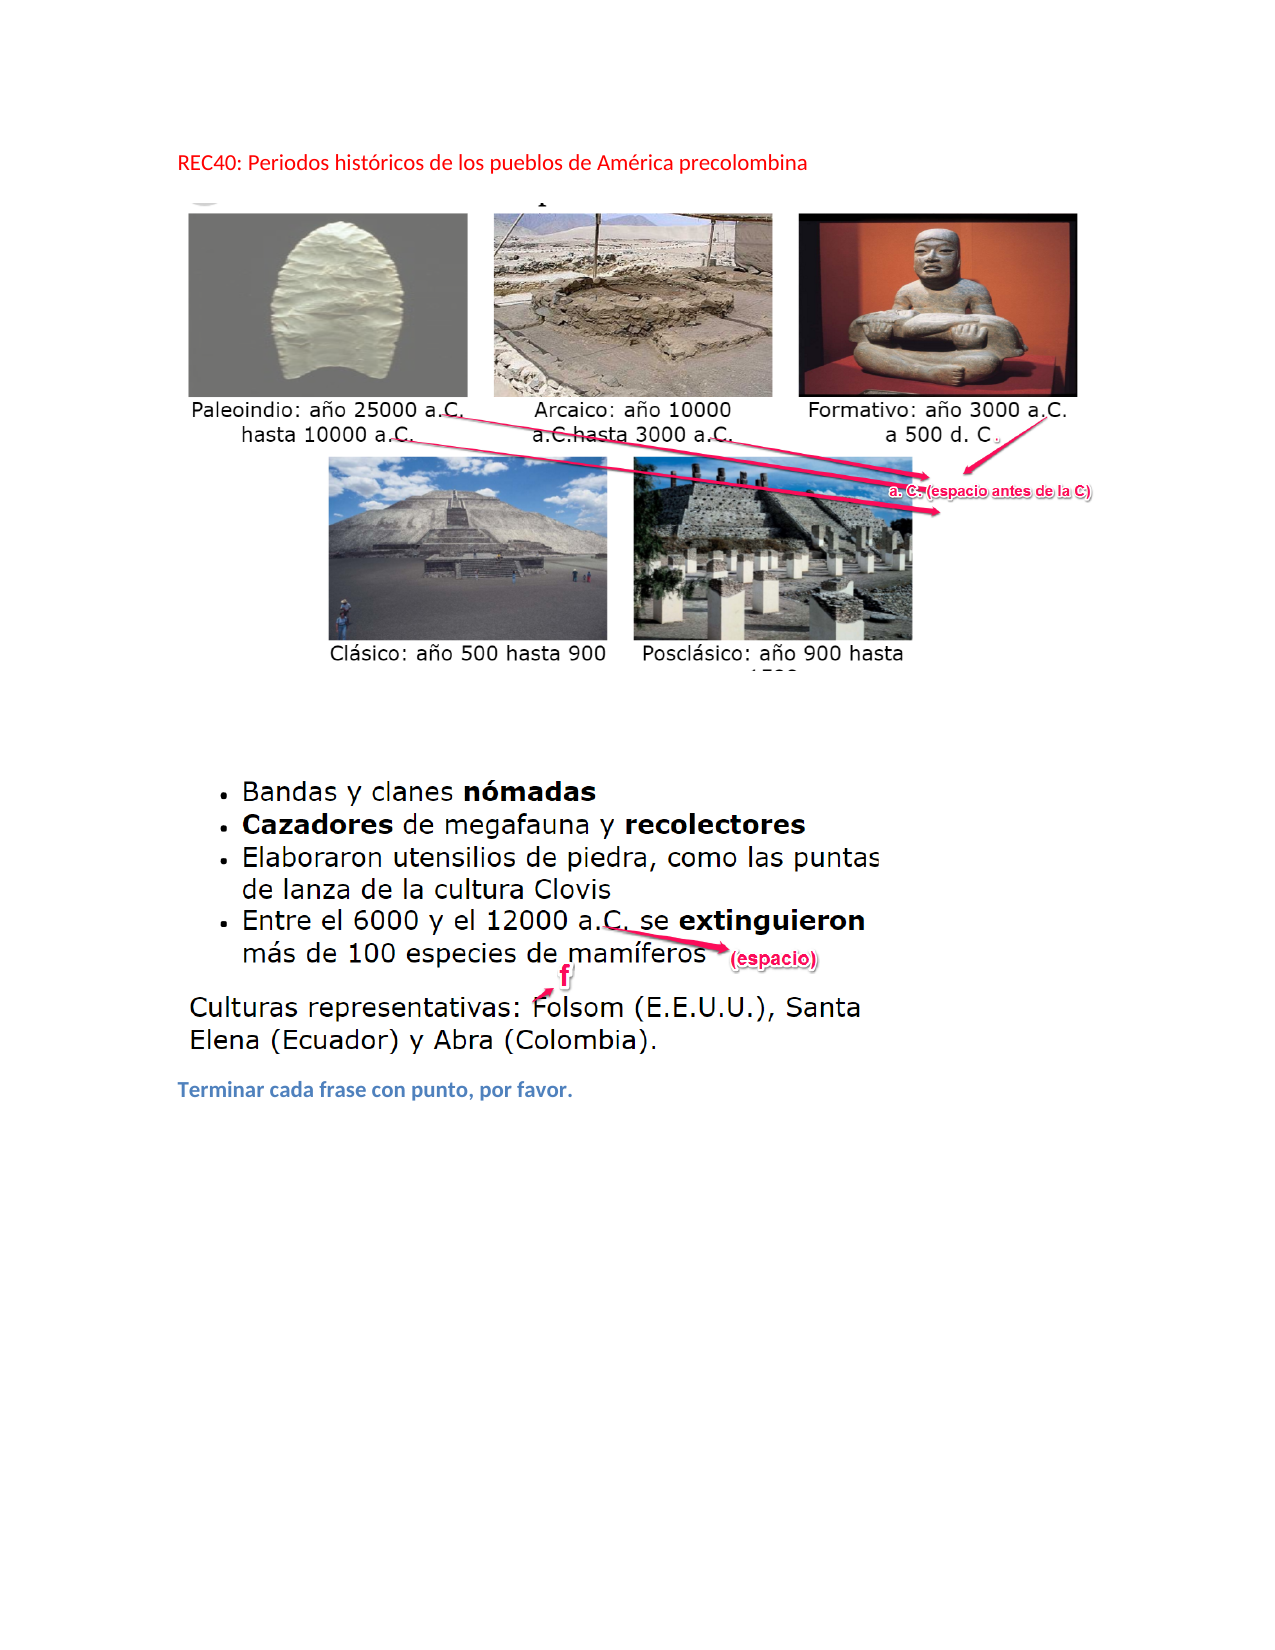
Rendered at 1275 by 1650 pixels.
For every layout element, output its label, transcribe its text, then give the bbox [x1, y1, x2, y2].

picture [177, 754, 879, 1076]
picture [177, 203, 1098, 671]
text REC40: Periodos históricos de los pueblos de América precolombina [177, 148, 1098, 176]
